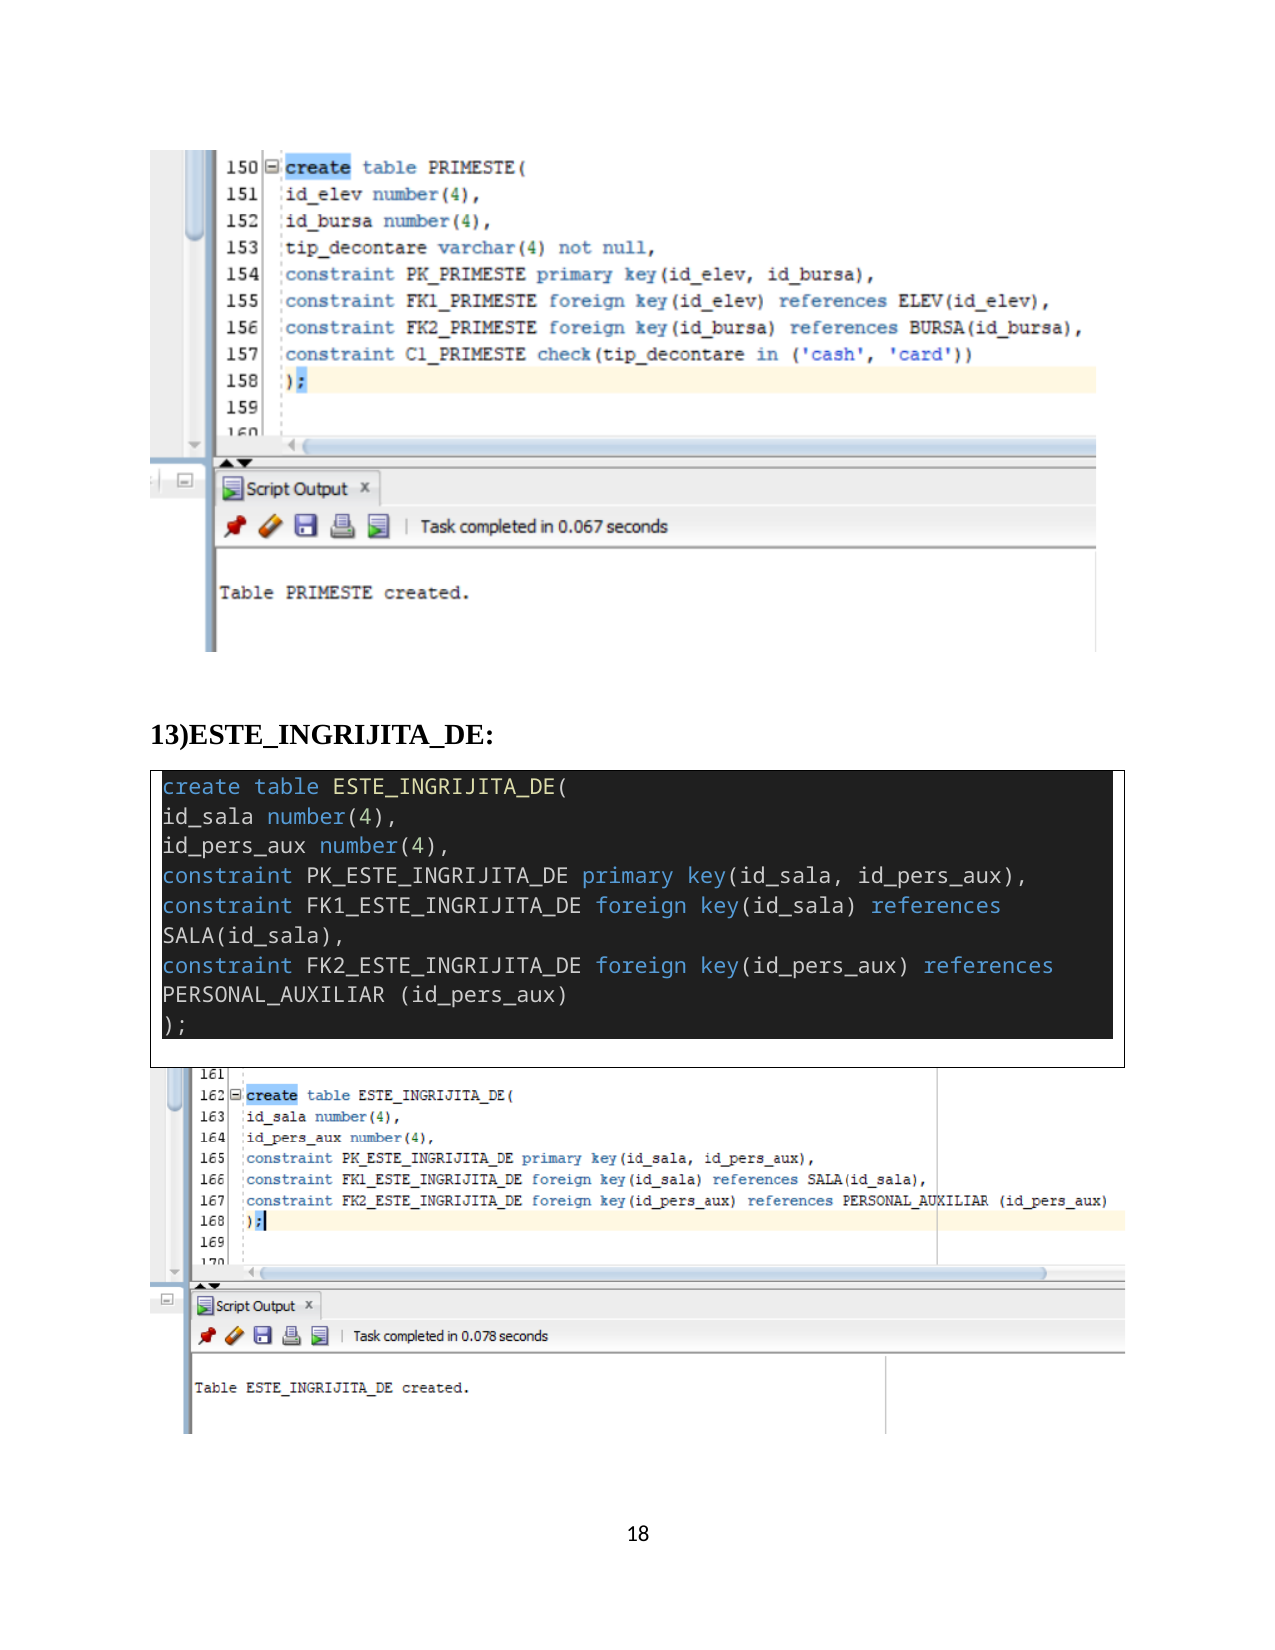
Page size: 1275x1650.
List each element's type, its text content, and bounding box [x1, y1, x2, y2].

table_header create table ESTE_INGRIJITA_DE( id_sala number(4), id_pers_aux number(4), constraint PK_ESTE_INGRIJITA_DE primary key(id_sala, id_pers_aux), constraint FK1_ESTE_INGRIJITA_DE foreign key(id_sala) references SALA(id_sala), constraint FK2_ESTE_INGRIJITA_DE foreign key(id_pers_aux) references PERSONAL_AUXILIAR (id_pers_aux) ); [151, 771, 1124, 1067]
picture [150, 150, 1097, 652]
text 13)ESTE_INGRIJITA_DE: [150, 717, 1125, 751]
picture [150, 1068, 1125, 1434]
